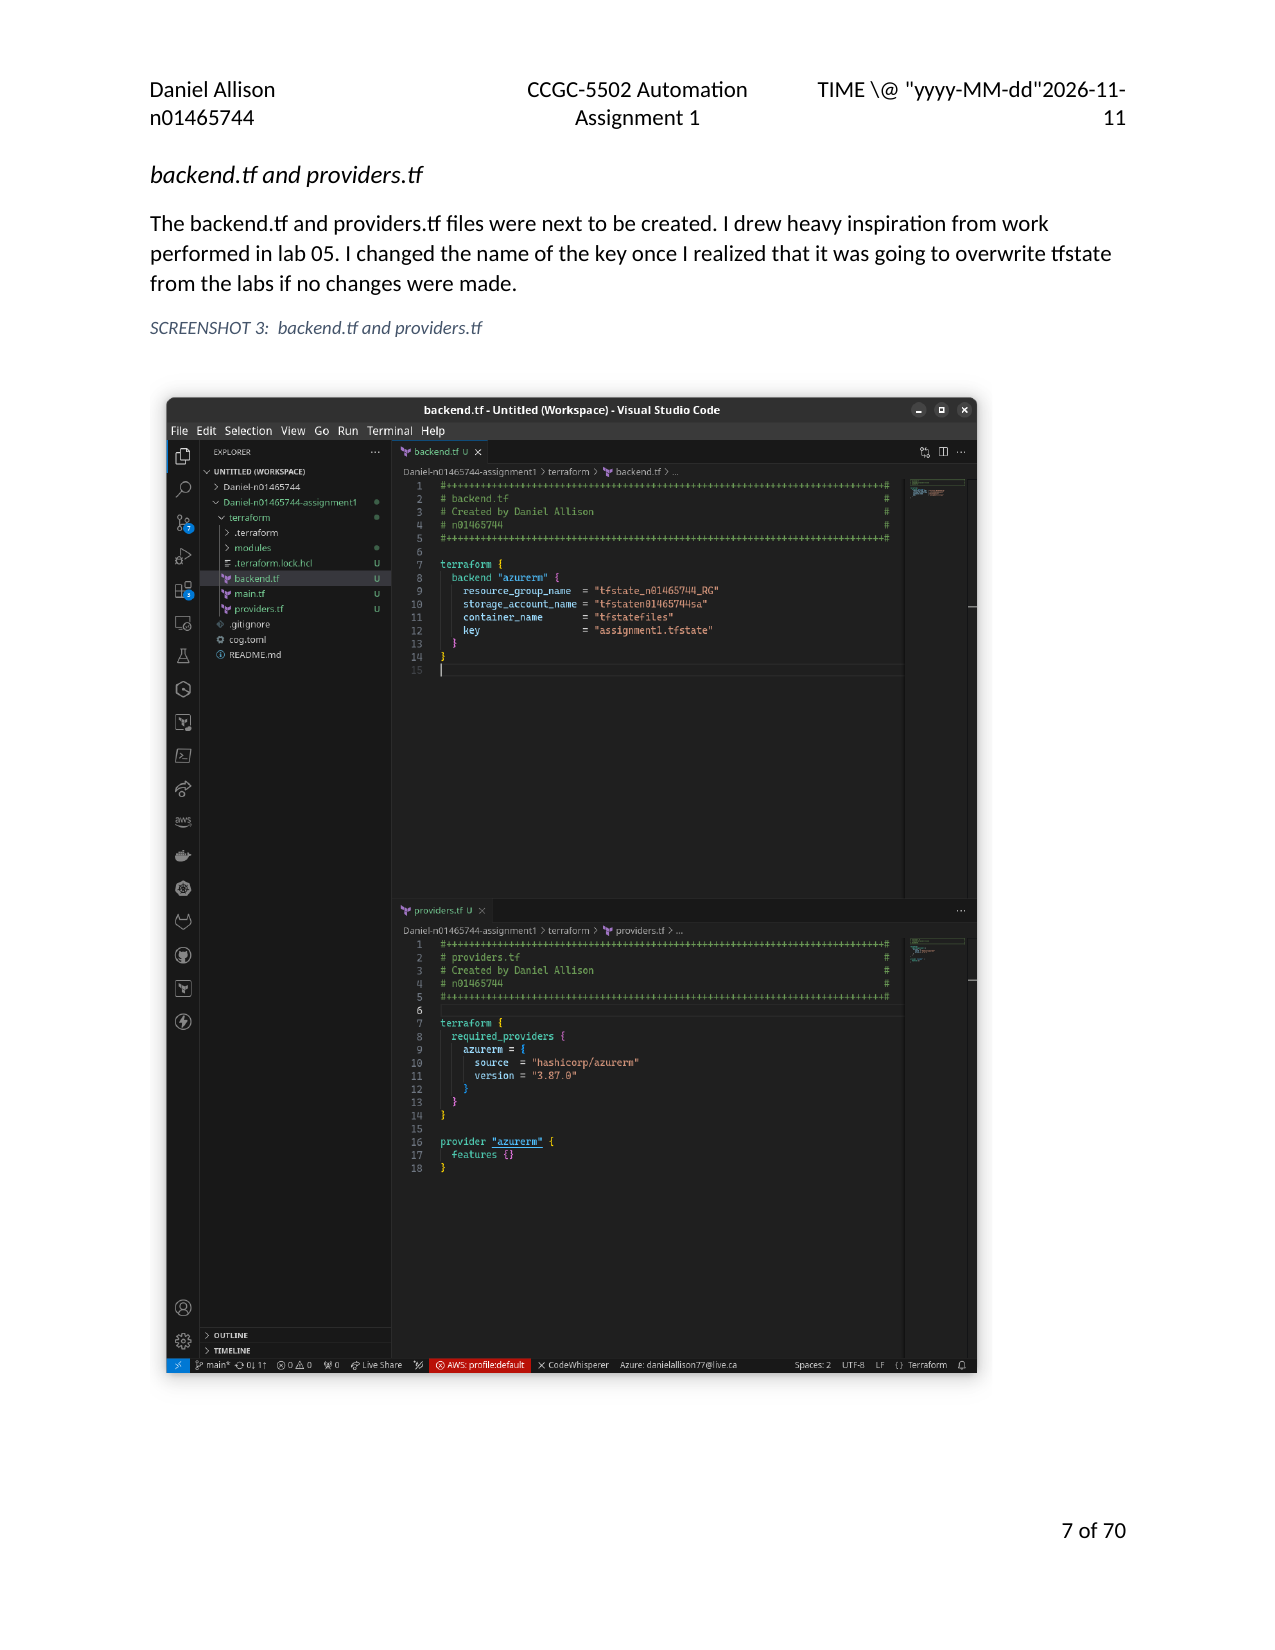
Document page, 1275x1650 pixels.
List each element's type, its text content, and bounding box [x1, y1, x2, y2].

text The backend.tf and providers.tf files were next to be created. I drew heavy inspiration from work performed in lab 05. I changed the name of the key once I realized that it was going to overwrite tfstate from the labs if no changes were made. [150, 209, 1125, 297]
text SCREENSHOT 3: backend.tf and providers.tf [150, 316, 1125, 339]
picture [150, 359, 993, 1419]
subtitle backend.tf and providers.tf [150, 159, 1125, 189]
